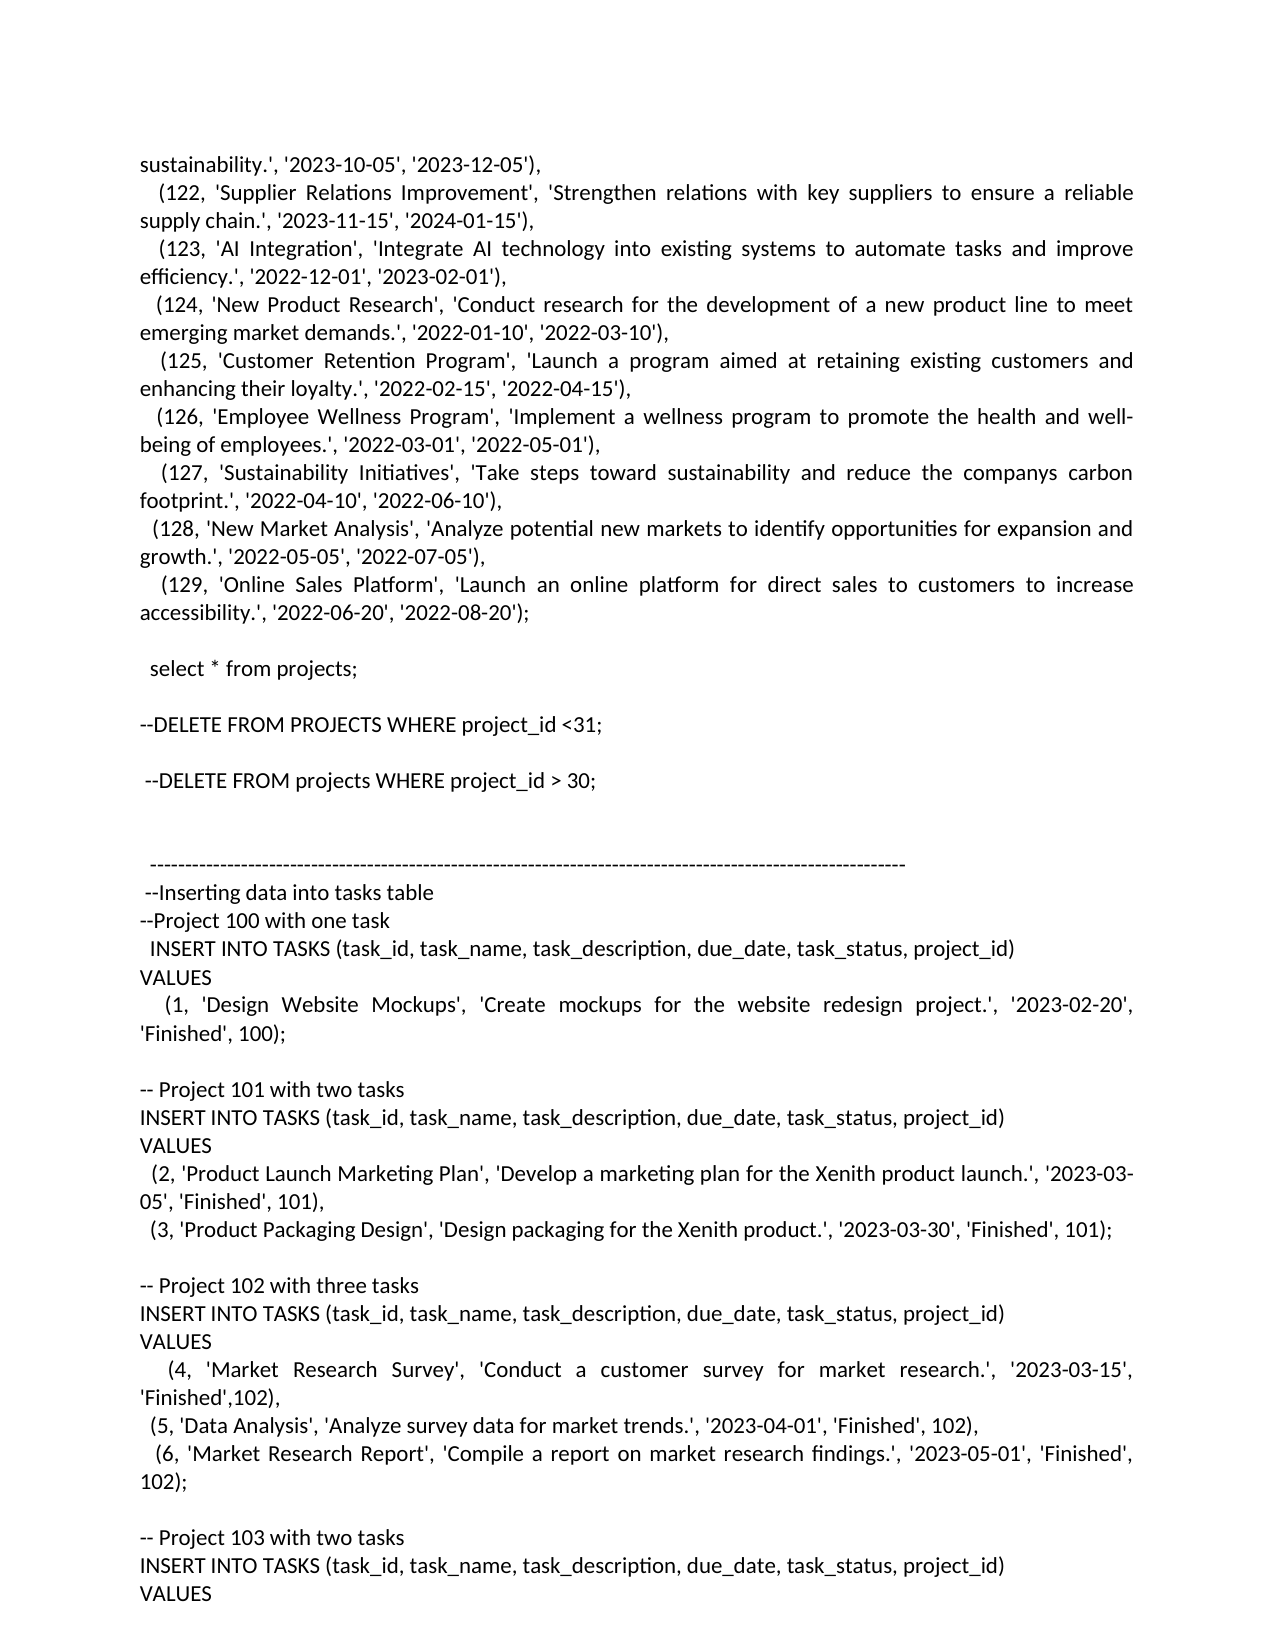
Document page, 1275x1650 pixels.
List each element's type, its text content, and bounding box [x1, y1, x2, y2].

text -- Project 103 with two tasks [139, 1523, 1135, 1551]
text (129, 'Online Sales Platform', 'Launch an online platform for direct sales to customers to increase accessibility.', '2022-06-20', '2022-08-20'); [139, 570, 1135, 626]
text (1, 'Design Website Mockups', 'Create mockups for the website redesign project.', '2023-02-20', 'Finished', 100); [139, 991, 1135, 1047]
text INSERT INTO TASKS (task_id, task_name, task_description, due_date, task_status, project_id) [139, 1103, 1135, 1131]
text --Inserting data into tasks table [139, 878, 1135, 907]
text (128, 'New Market Analysis', 'Analyze potential new markets to identify opportunities for expansion and growth.', '2022-05-05', '2022-07-05'), [139, 514, 1135, 570]
text (4, 'Market Research Survey', 'Conduct a customer survey for market research.', '2023-03-15', 'Finished',102), [139, 1355, 1135, 1411]
text INSERT INTO TASKS (task_id, task_name, task_description, due_date, task_status, project_id) [139, 1551, 1135, 1579]
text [139, 150, 1135, 178]
text (122, 'Supplier Relations Improvement', 'Strengthen relations with key suppliers to ensure a reliable supply chain.', '2023-11-15', '2024-01-15'), [139, 178, 1135, 234]
text (127, 'Sustainability Initiatives', 'Take steps toward sustainability and reduce the companys carbon footprint.', '2022-04-10', '2022-06-10'), [139, 458, 1135, 514]
text (5, 'Data Analysis', 'Analyze survey data for market trends.', '2023-04-01', 'Finished', 102), [139, 1411, 1135, 1439]
text -- Project 102 with three tasks [139, 1271, 1135, 1299]
text (2, 'Product Launch Marketing Plan', 'Develop a marketing plan for the Xenith product launch.', '2023-03-05', 'Finished', 101), [139, 1159, 1135, 1215]
text (123, 'AI Integration', 'Integrate AI technology into existing systems to automate tasks and improve efficiency.', '2022-12-01', '2023-02-01'), [139, 234, 1135, 290]
text (125, 'Customer Retention Program', 'Launch a program aimed at retaining existing customers and enhancing their loyalty.', '2022-02-15', '2022-04-15'), [139, 346, 1135, 402]
text (124, 'New Product Research', 'Conduct research for the development of a new product line to meet emerging market demands.', '2022-01-10', '2022-03-10'), [139, 290, 1135, 346]
text INSERT INTO TASKS (task_id, task_name, task_description, due_date, task_status, project_id) [139, 934, 1135, 963]
text -- Project 101 with two tasks [139, 1075, 1135, 1103]
text (6, 'Market Research Report', 'Compile a report on market research findings.', '2023-05-01', 'Finished', 102); [139, 1439, 1135, 1495]
text (126, 'Employee Wellness Program', 'Implement a wellness program to promote the health and well-being of employees.', '2022-03-01', '2022-05-01'), [139, 402, 1135, 458]
text --DELETE FROM projects WHERE project_id > 30; [139, 766, 1135, 794]
text --Project 100 with one task [139, 907, 1135, 934]
text --DELETE FROM PROJECTS WHERE project_id <31; [139, 710, 1135, 738]
text VALUES [139, 1327, 1135, 1355]
text INSERT INTO TASKS (task_id, task_name, task_description, due_date, task_status, project_id) [139, 1299, 1135, 1327]
text select * from projects; [139, 654, 1135, 682]
text VALUES [139, 963, 1135, 991]
text VALUES [139, 1131, 1135, 1159]
text (3, 'Product Packaging Design', 'Design packaging for the Xenith product.', '2023-03-30', 'Finished', 101); [139, 1215, 1135, 1243]
text VALUES [139, 1579, 1135, 1607]
text ------------------------------------------------------------------------------------------------------------ [139, 851, 1135, 878]
